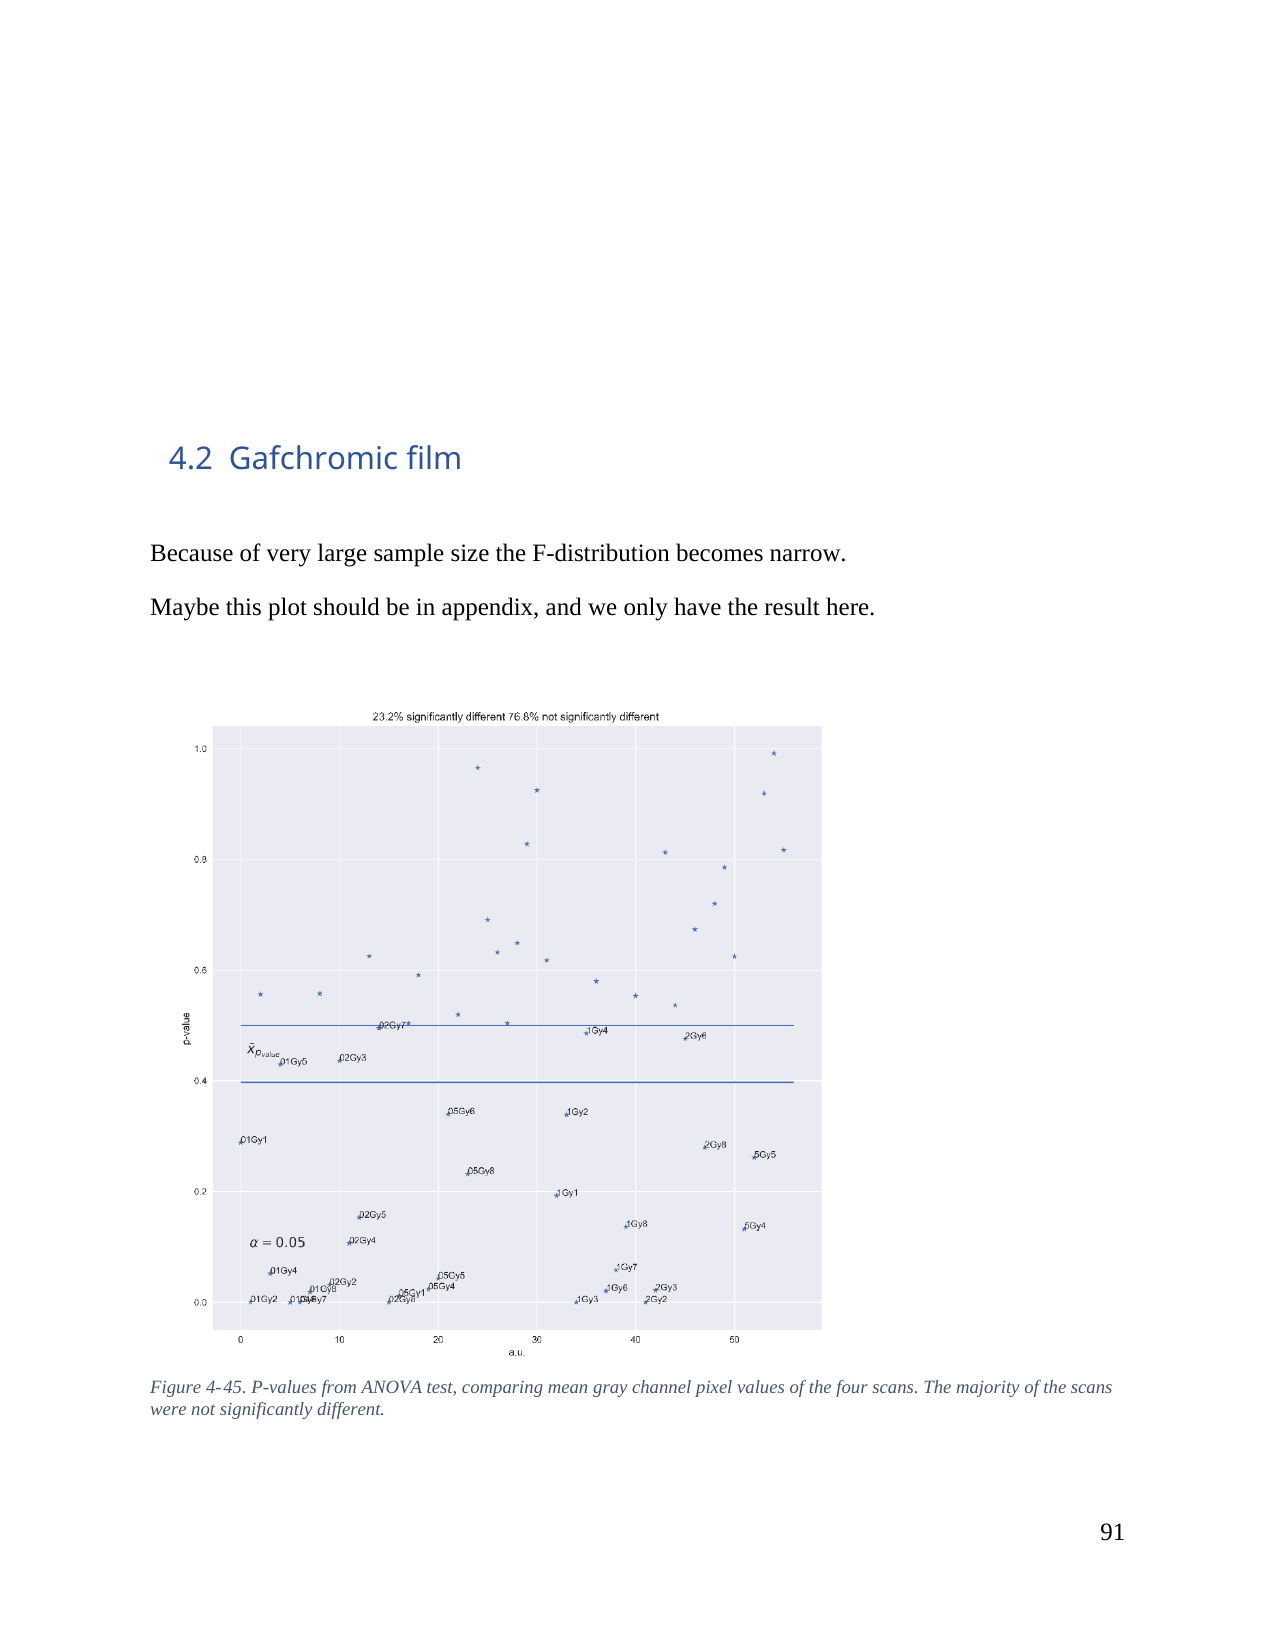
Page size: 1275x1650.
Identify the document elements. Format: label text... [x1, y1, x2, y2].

text Maybe this plot should be in appendix, and we only have the result here. [150, 592, 1125, 621]
picture [168, 700, 834, 1370]
subtitle Gafchromic film [169, 436, 1125, 479]
text Because of very large sample size the F-distribution becomes narrow. [150, 538, 1125, 567]
